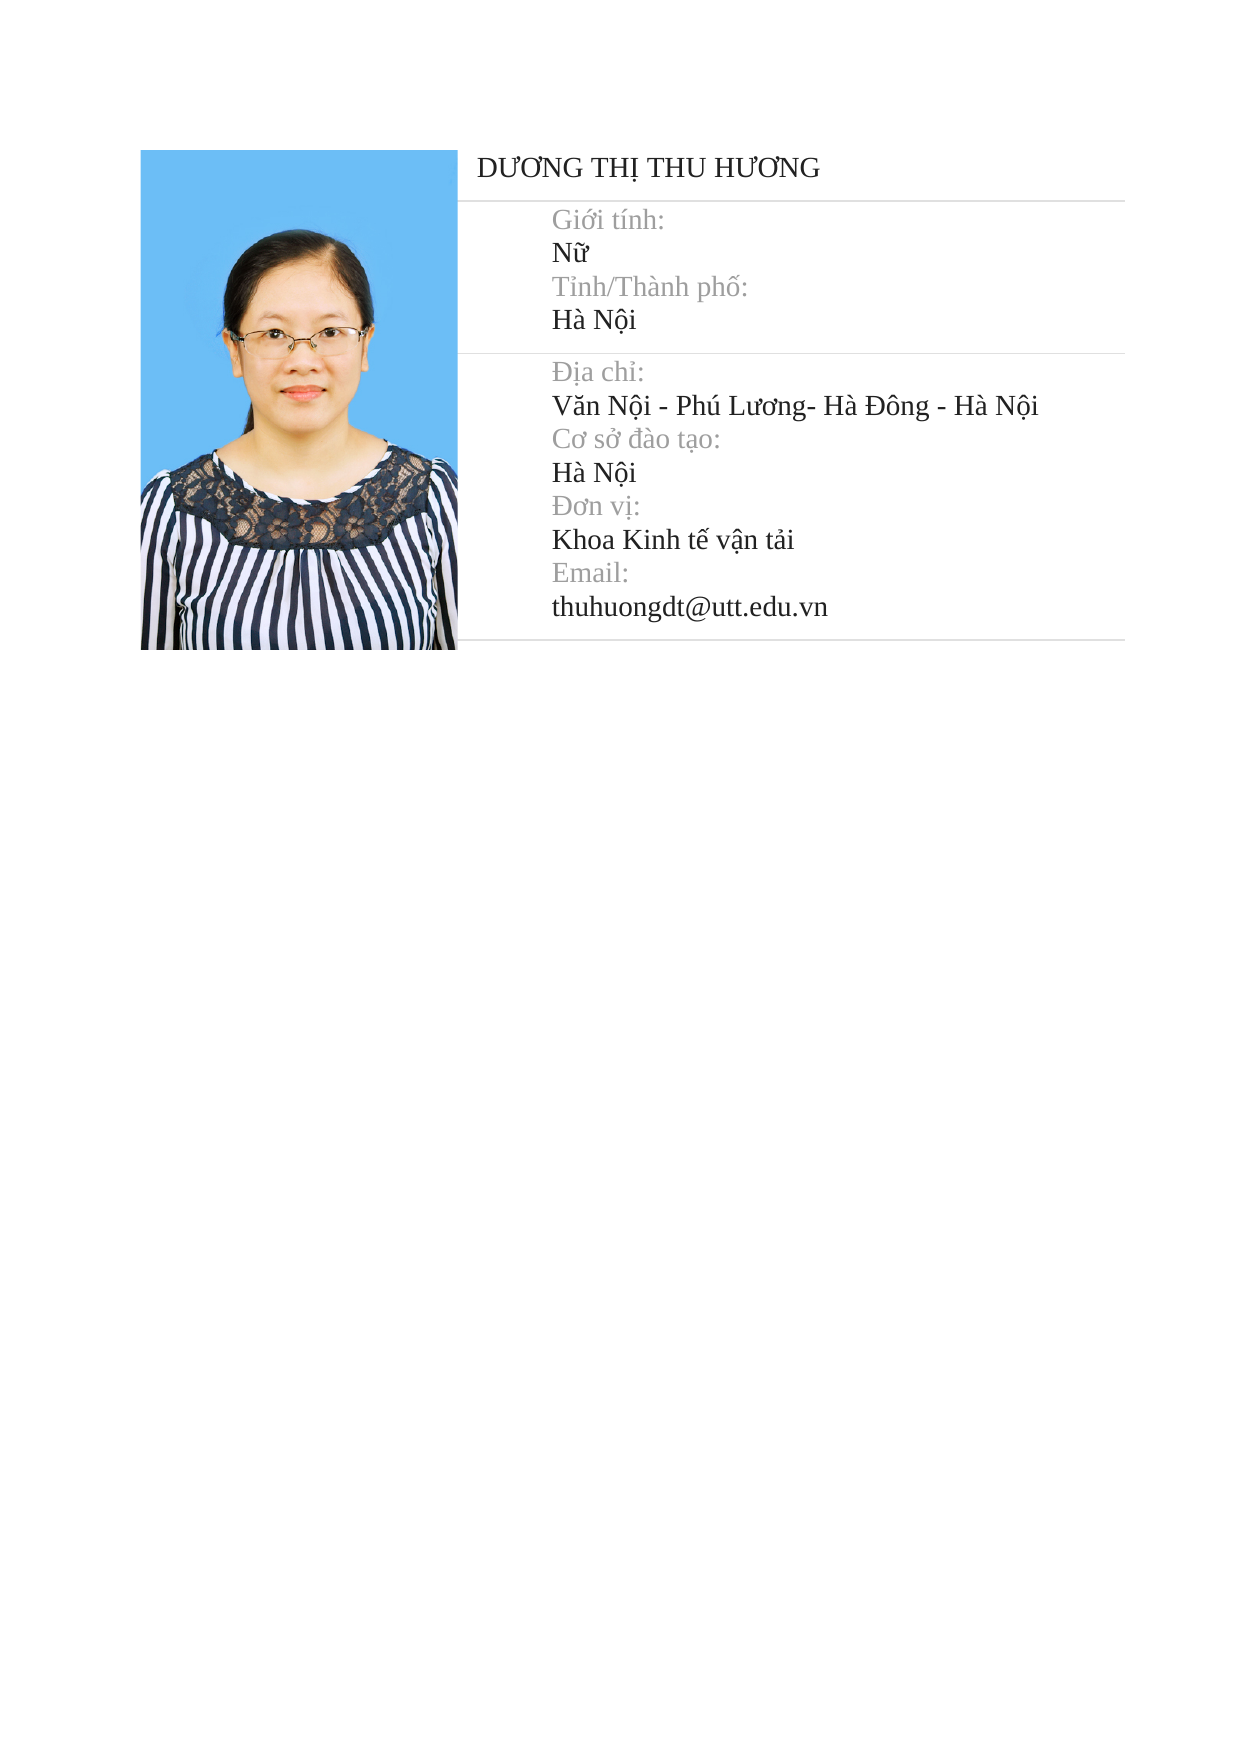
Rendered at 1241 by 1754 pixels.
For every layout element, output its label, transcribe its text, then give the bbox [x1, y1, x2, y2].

text thuhuongdt@utt.edu.vn [458, 589, 1125, 639]
text Cơ sở đào tạo: [458, 421, 1125, 455]
text Khoa Kinh tế vận tải [458, 522, 1125, 555]
text Giới tính: [458, 202, 1125, 235]
text Email: [458, 555, 1125, 589]
text Tỉnh/Thành phố: [458, 269, 1125, 302]
text Đơn vị: [458, 488, 1125, 522]
text Nữ [458, 235, 1125, 269]
text Hà Nội [458, 302, 1125, 353]
picture [140, 150, 458, 650]
text Hà Nội [458, 455, 1125, 488]
text Địa chỉ: [458, 354, 1125, 388]
text DƯƠNG THỊ THU HƯƠNG [458, 150, 1125, 200]
text Văn Nội - Phú Lương- Hà Đông - Hà Nội [458, 388, 1125, 421]
